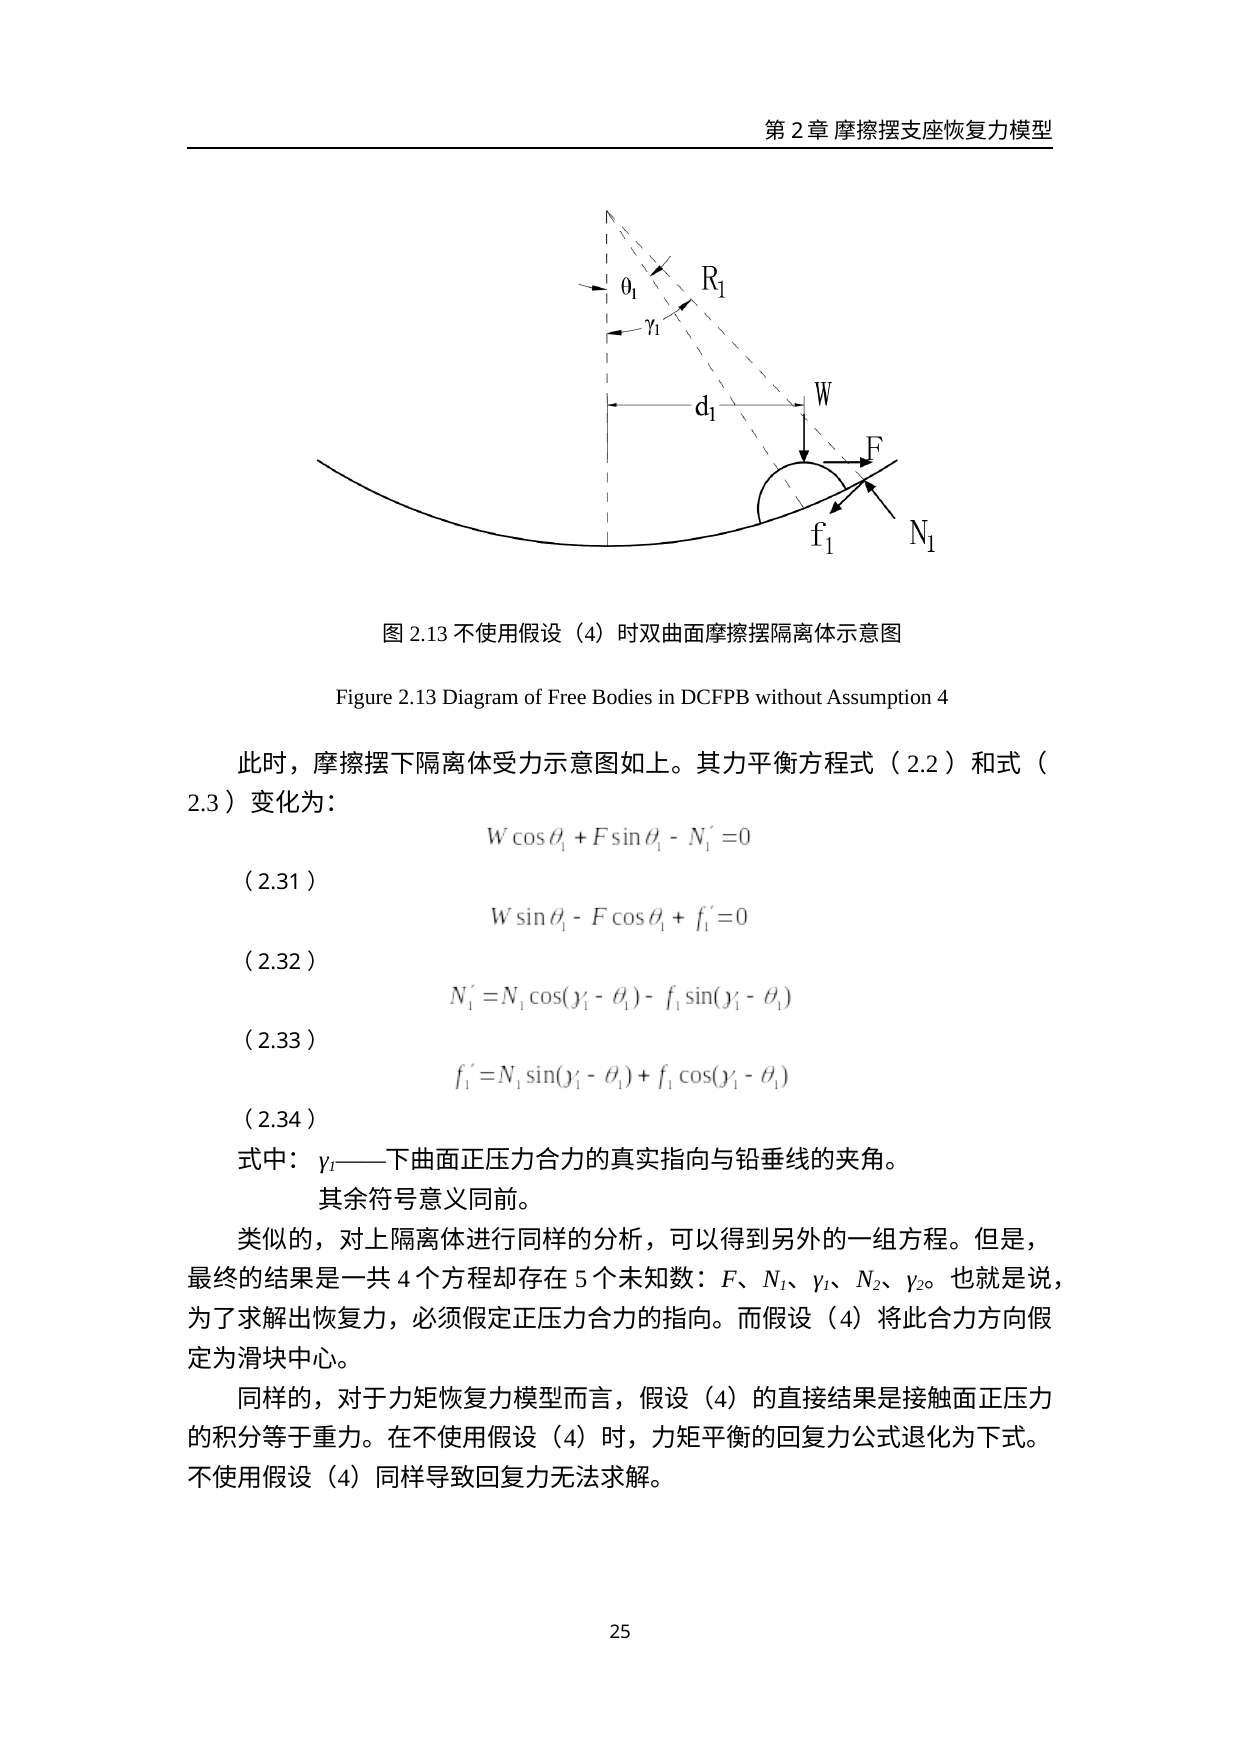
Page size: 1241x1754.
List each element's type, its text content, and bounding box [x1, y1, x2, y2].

text 其余符号意义同前。 [187, 1178, 1053, 1218]
text 类似的，对上隔离体进行同样的分析，可以得到另外的一组方程。但是，最终的结果是一共4个方程却存在5个未知数：F、N1、γ1、N2、γ2。也就是说，为了求解出恢复力，必须假定正压力合力的指向。而假设（4）将此合力方向假定为滑块中心。 [187, 1218, 1053, 1376]
text （ 2.31 ） [187, 860, 1043, 900]
text 式中： γ1——下曲面正压力合力的真实指向与铅垂线的夹角。 [187, 1138, 1053, 1178]
text （ 2.32 ） [187, 940, 1043, 979]
text （ 2.33 ） [187, 1019, 1043, 1059]
text 同样的，对于力矩恢复力模型而言，假设（4）的直接结果是接触面正压力的积分等于重力。在不使用假设（4）时，力矩平衡的回复力公式退化为下式。不使用假设（4）同样导致回复力无法求解。 [187, 1376, 1053, 1495]
text 此时，摩擦摆下隔离体受力示意图如上。其力平衡方程式（ 2.2 ）和式（ 2.3 ）变化为： [187, 741, 1053, 821]
text （ 2.34 ） [187, 1098, 1043, 1138]
picture [283, 162, 958, 565]
